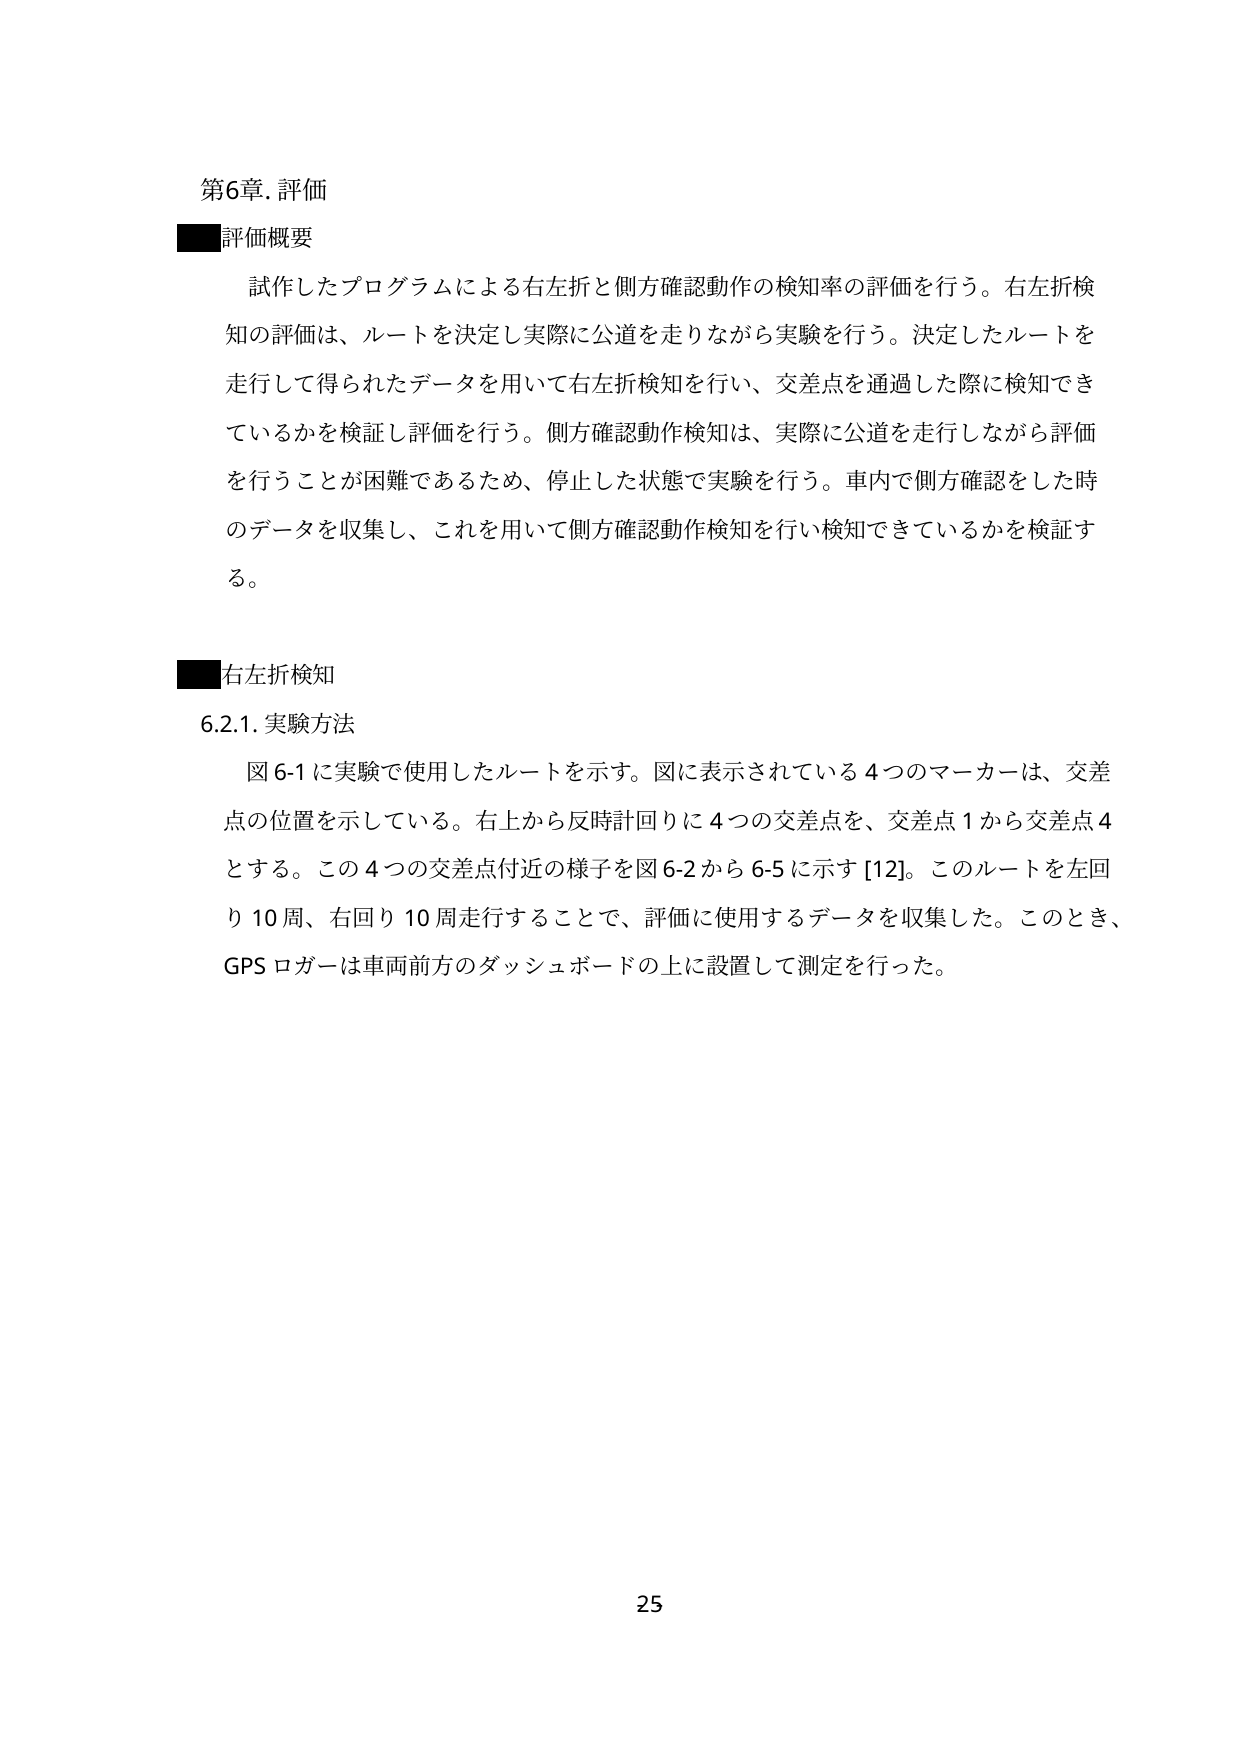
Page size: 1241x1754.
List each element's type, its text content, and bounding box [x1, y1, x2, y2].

subtitle 右左折検知 [177, 649, 1099, 698]
text 図6-1に実験で使用したルートを示す。図に表示されている4つのマーカーは、交差点の位置を示している。右上から反時計回りに4つの交差点を、交差点1から交差点4とする。この4つの交差点付近の様子を図6-2から6-5に示す。このルートを左回り10周、右回り10周走行することで、評価に使用するデータを収集した。このとき、GPSロガーは車両前方のダッシュボードの上に設置して測定を行った。 [223, 747, 1112, 989]
subtitle 実験方法 [200, 698, 1099, 747]
text 試作したプログラムによる右左折と側方確認動作の検知率の評価を行う。右左折検知の評価は、ルートを決定し実際に公道を走りながら実験を行う。決定したルートを走行して得られたデータを用いて右左折検知を行い、交差点を通過した際に検知できているかを検証し評価を行う。側方確認動作検知は、実際に公道を走行しながら評価を行うことが困難であるため、停止した状態で実験を行う。車内で側方確認をした時のデータを収集し、これを用いて側方確認動作検知を行い検知できているかを検証する。 [225, 261, 1099, 601]
subtitle 評価概要 [177, 213, 1099, 261]
subtitle 評価 [200, 164, 1099, 213]
